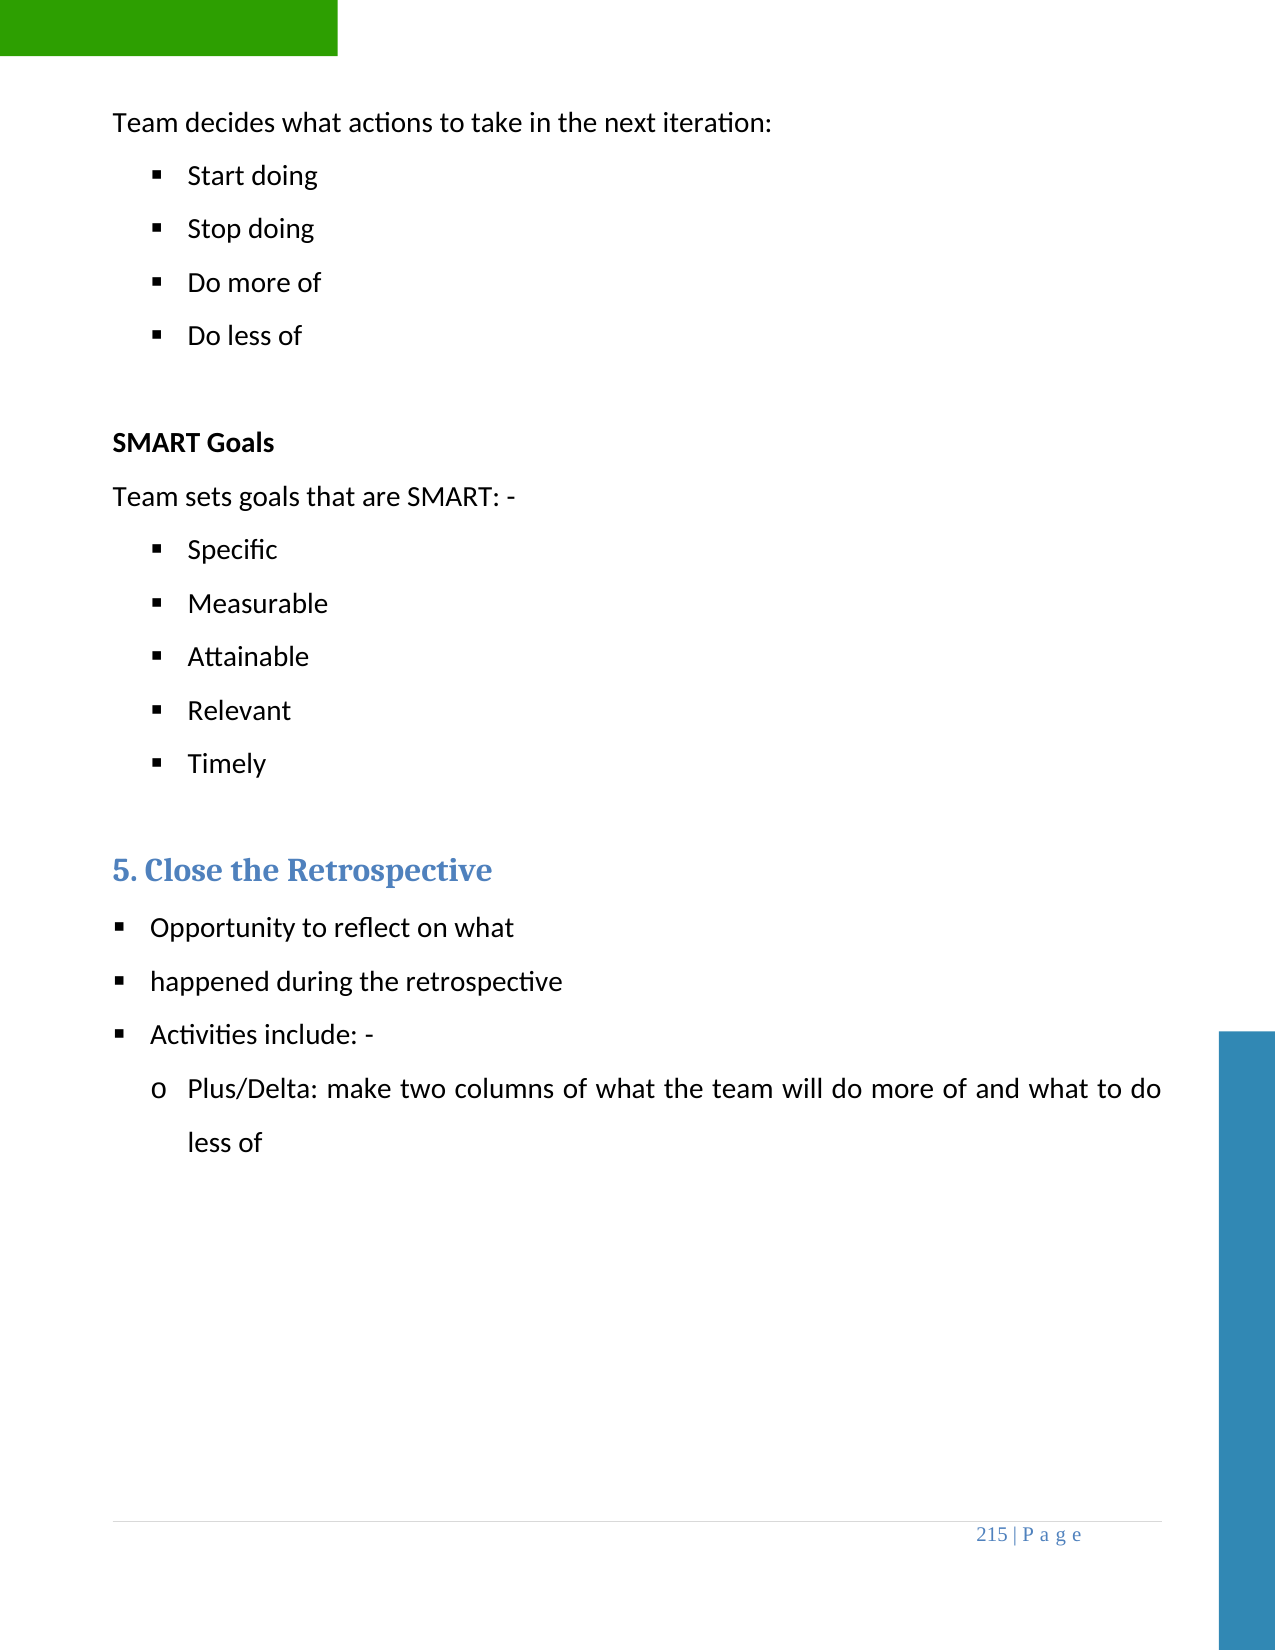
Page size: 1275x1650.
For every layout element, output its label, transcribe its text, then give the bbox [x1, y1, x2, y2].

list Attainable [150, 638, 1162, 674]
list Opportunity to reflect on what [112, 909, 1162, 945]
list Relevant [150, 692, 1162, 727]
list Activities include: - [112, 1016, 1162, 1052]
text 5. Close the Retrospective [112, 852, 1162, 890]
list Timely [150, 745, 1162, 781]
list Specific [150, 531, 1162, 567]
list Stop doing [150, 211, 1162, 246]
list Plus/Delta: make two columns of what the team will do more of and what to do less of [150, 1070, 1162, 1160]
list Do less of [150, 317, 1162, 353]
list Start doing [150, 157, 1162, 193]
text SMART Goals [112, 424, 1162, 460]
list Do more of [150, 264, 1162, 300]
text Team decides what actions to take in the next iteration: [112, 104, 1162, 139]
text Team sets goals that are SMART: - [112, 478, 1162, 513]
list Measurable [150, 585, 1162, 620]
list happened during the retrospective [112, 963, 1162, 998]
